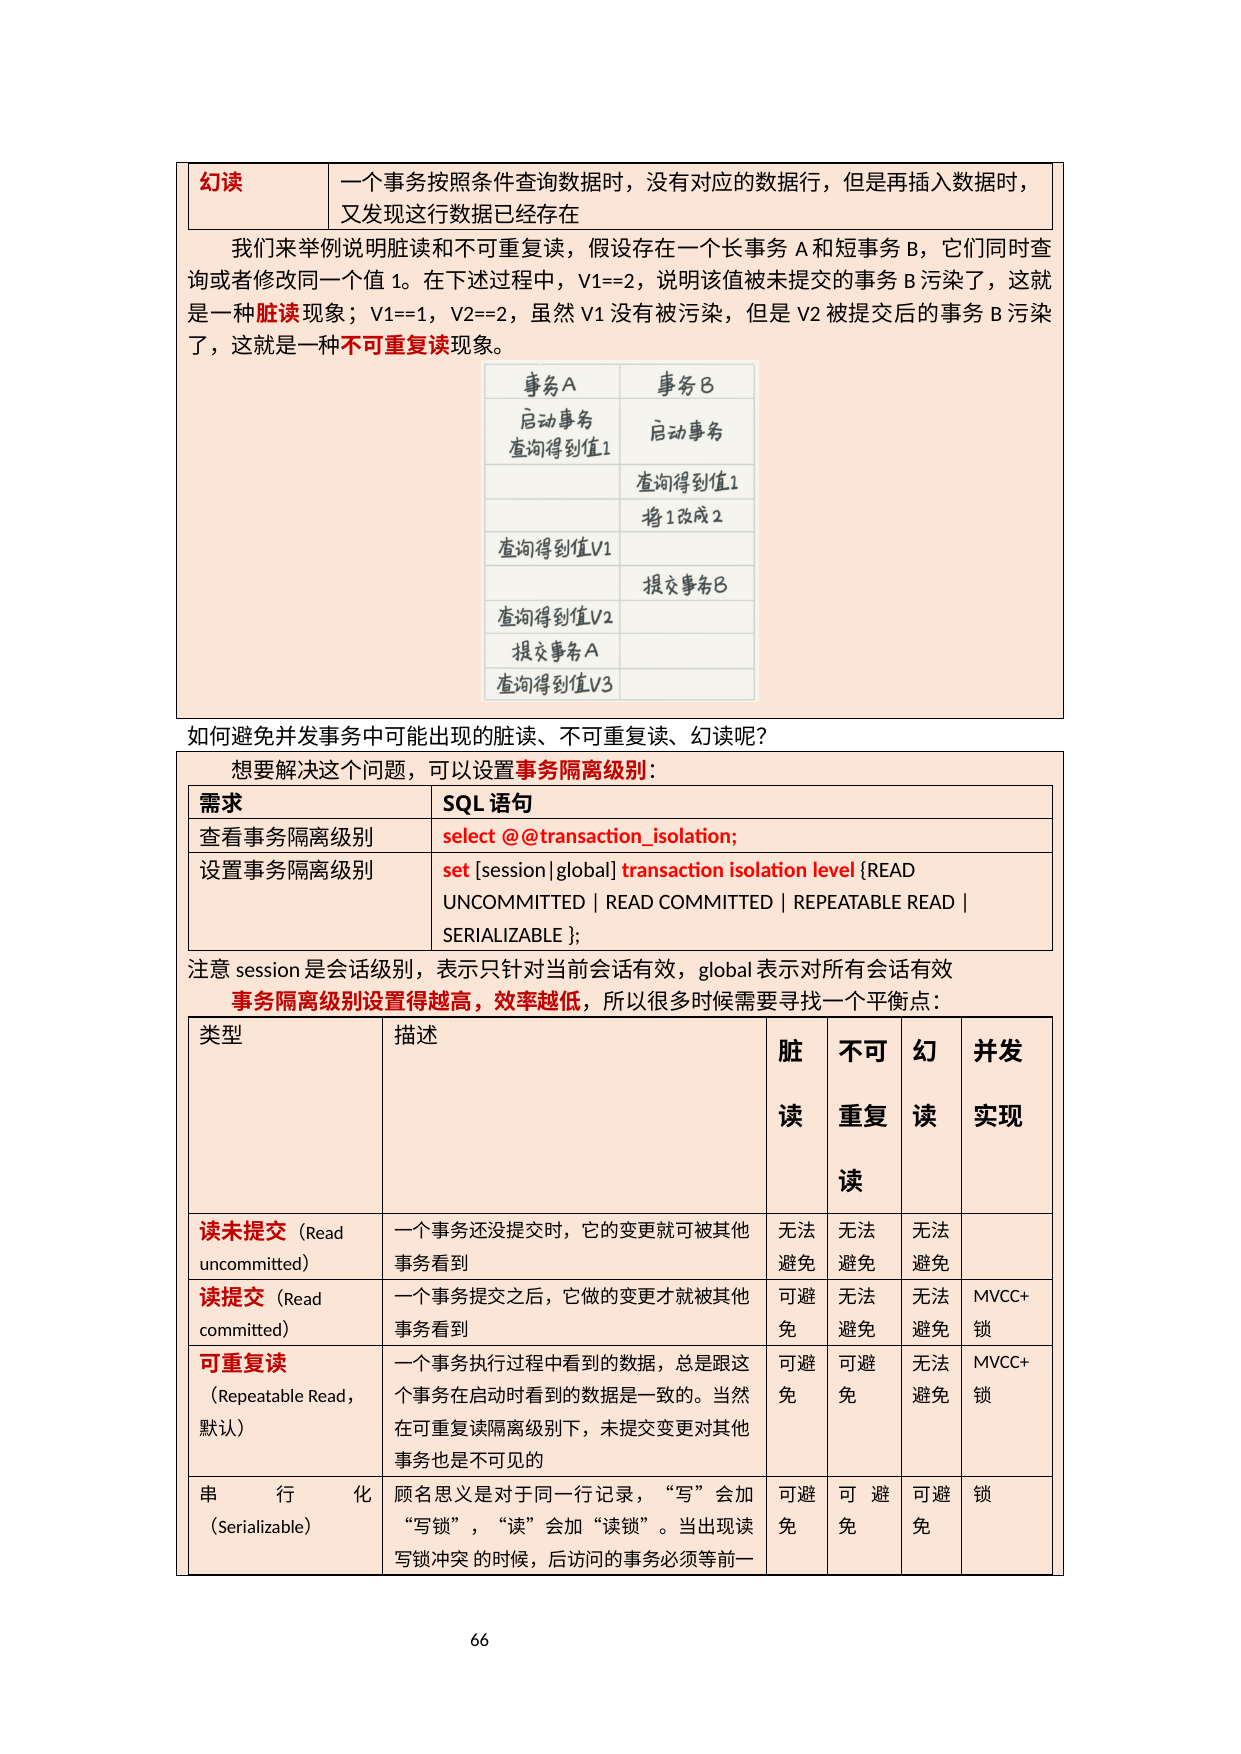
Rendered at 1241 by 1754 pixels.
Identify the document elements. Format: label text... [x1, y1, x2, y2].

picture [481, 360, 760, 702]
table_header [177, 163, 1063, 718]
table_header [177, 752, 1063, 1575]
text 如何避免并发事务中可能出现的脏读、不可重复读、幻读呢？ [187, 719, 1053, 751]
